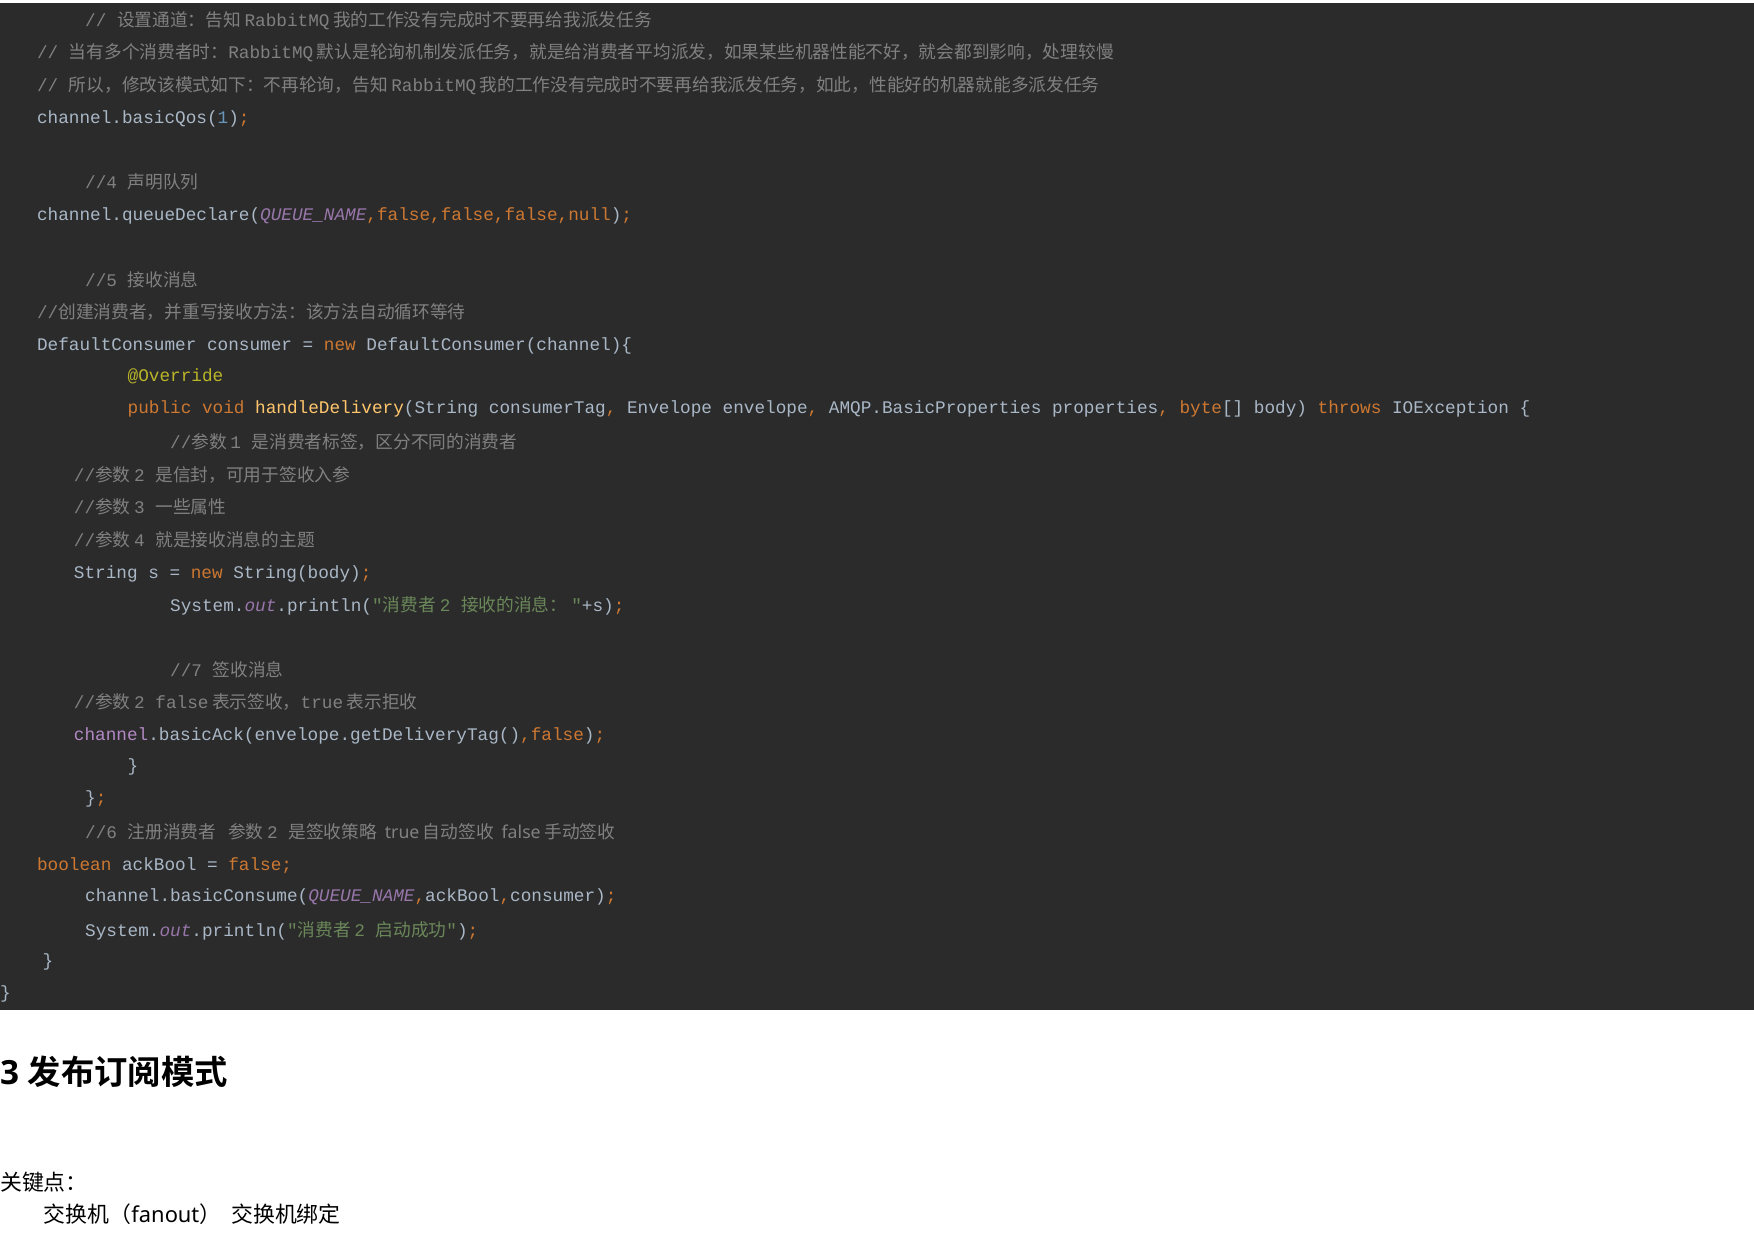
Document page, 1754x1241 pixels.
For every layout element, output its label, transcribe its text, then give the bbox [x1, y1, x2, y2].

text 关键点： [0, 1164, 1754, 1197]
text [0, 3, 1754, 1010]
text 交换机（fanout） 交换机绑定 [0, 1197, 1754, 1229]
subtitle 3 发布订阅模式 [0, 1037, 1754, 1102]
